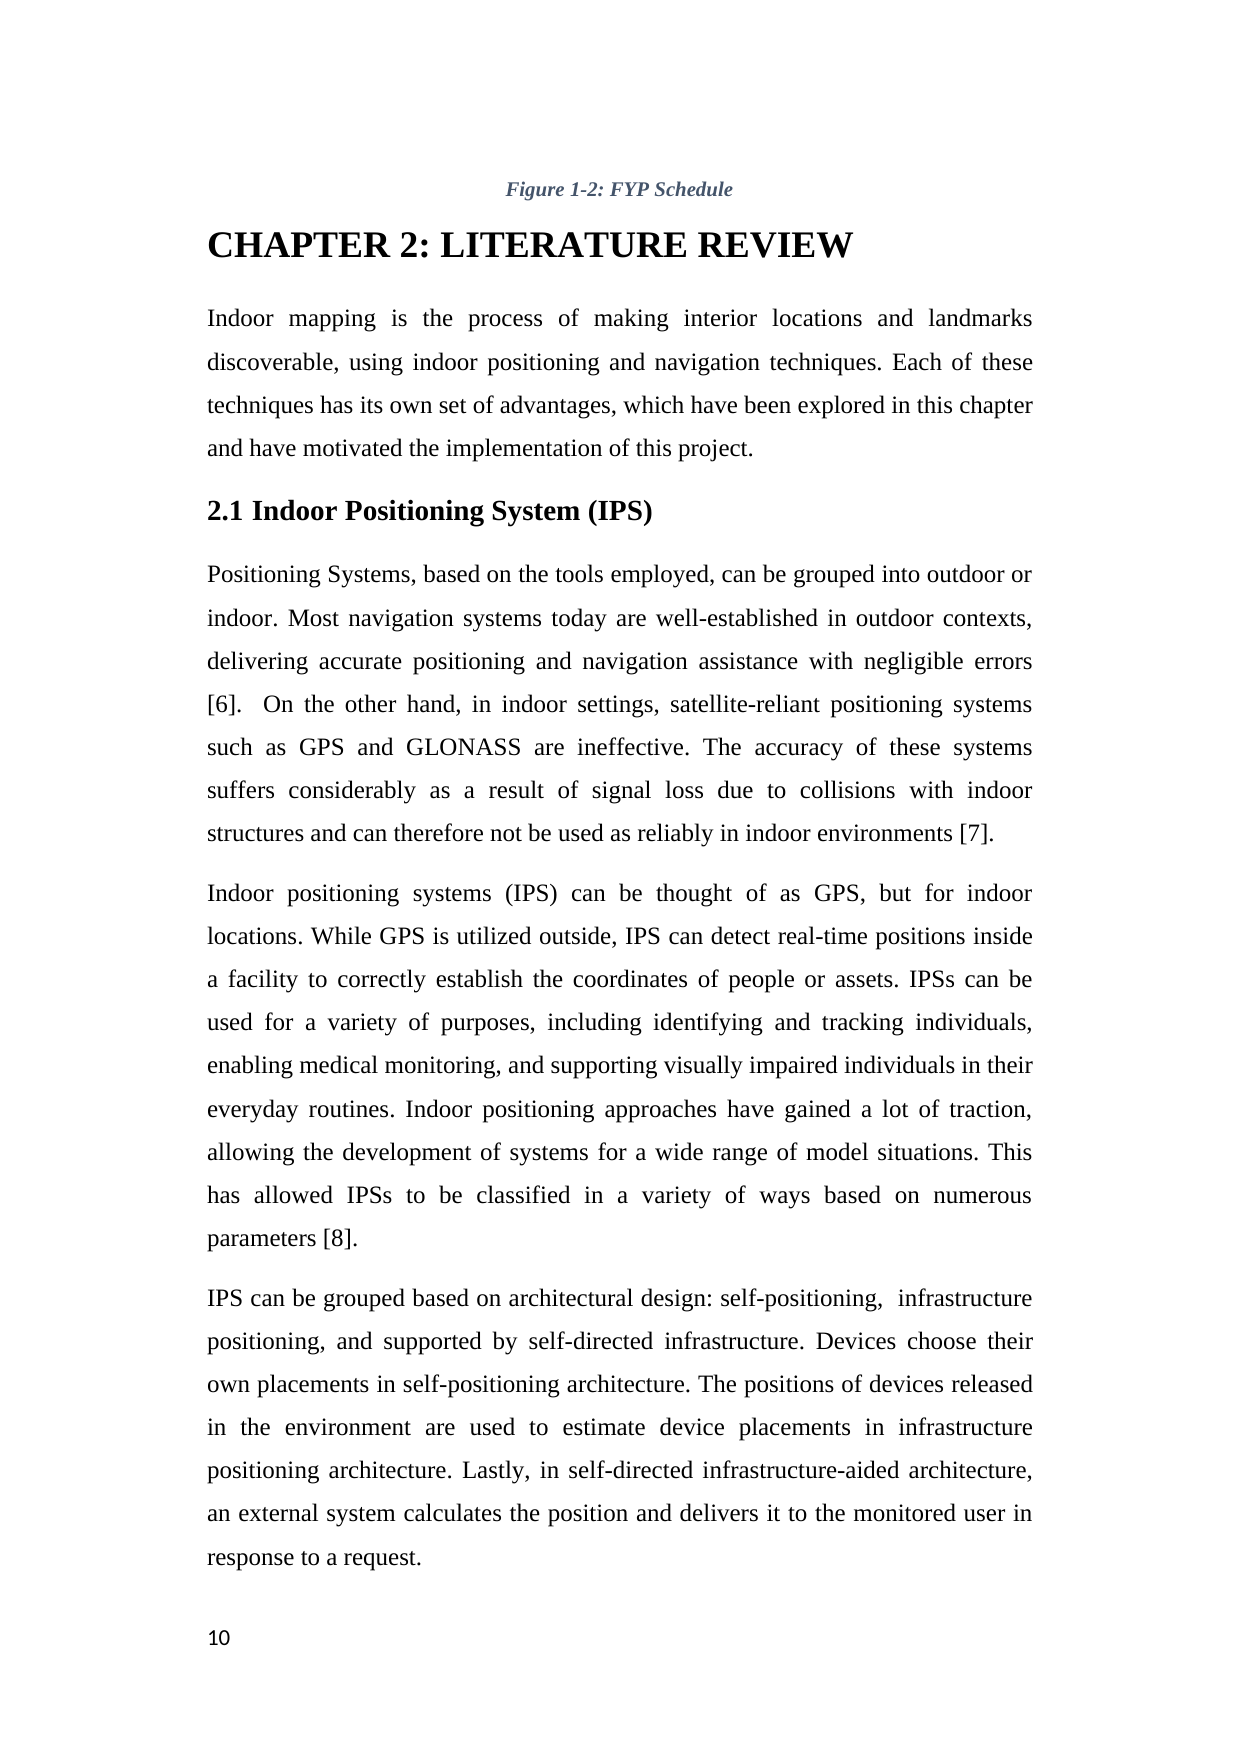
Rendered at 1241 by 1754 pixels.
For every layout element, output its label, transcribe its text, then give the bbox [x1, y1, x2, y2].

text Figure 1-2: FYP Schedule [207, 177, 1033, 201]
text Positioning Systems, based on the tools employed, can be grouped into outdoor or indoor. Most navigation systems today are well-established in outdoor contexts, delivering accurate positioning and navigation assistance with negligible errors [6]. On the other hand, in indoor settings, satellite-reliant positioning systems such as GPS and GLONASS are ineffective. The accuracy of these systems suffers considerably as a result of signal loss due to collisions with indoor structures and can therefore not be used as reliably in indoor environments [7]. [207, 559, 1033, 847]
text IPS can be grouped based on architectural design: self-positioning, infrastructure positioning, and supported by self-directed infrastructure. Devices choose their own placements in self-positioning architecture. The positions of devices released in the environment are used to estimate device placements in infrastructure positioning architecture. Lastly, in self-directed infrastructure-aided architecture, an external system calculates the position and delivers it to the monitored user in response to a request. [207, 1283, 1033, 1570]
text Indoor mapping is the process of making interior locations and landmarks discoverable, using indoor positioning and navigation techniques. Each of these techniques has its own set of advantages, which have been explored in this chapter and have motivated the implementation of this project. [207, 303, 1033, 462]
list Indoor Positioning System (IPS) [207, 493, 1033, 526]
text Indoor positioning systems (IPS) can be thought of as GPS, but for indoor locations. While GPS is utilized outside, IPS can detect real-time positions inside a facility to correctly establish the coordinates of people or assets. IPSs can be used for a variety of purposes, including identifying and tracking individuals, enabling medical monitoring, and supporting visually impaired individuals in their everyday routines. Indoor positioning approaches have gained a lot of traction, allowing the development of systems for a wide range of model situations. This has allowed IPSs to be classified in a variety of ways based on numerous parameters [8]. [207, 878, 1033, 1252]
text CHAPTER 2: LITERATURE REVIEW [207, 222, 1033, 265]
